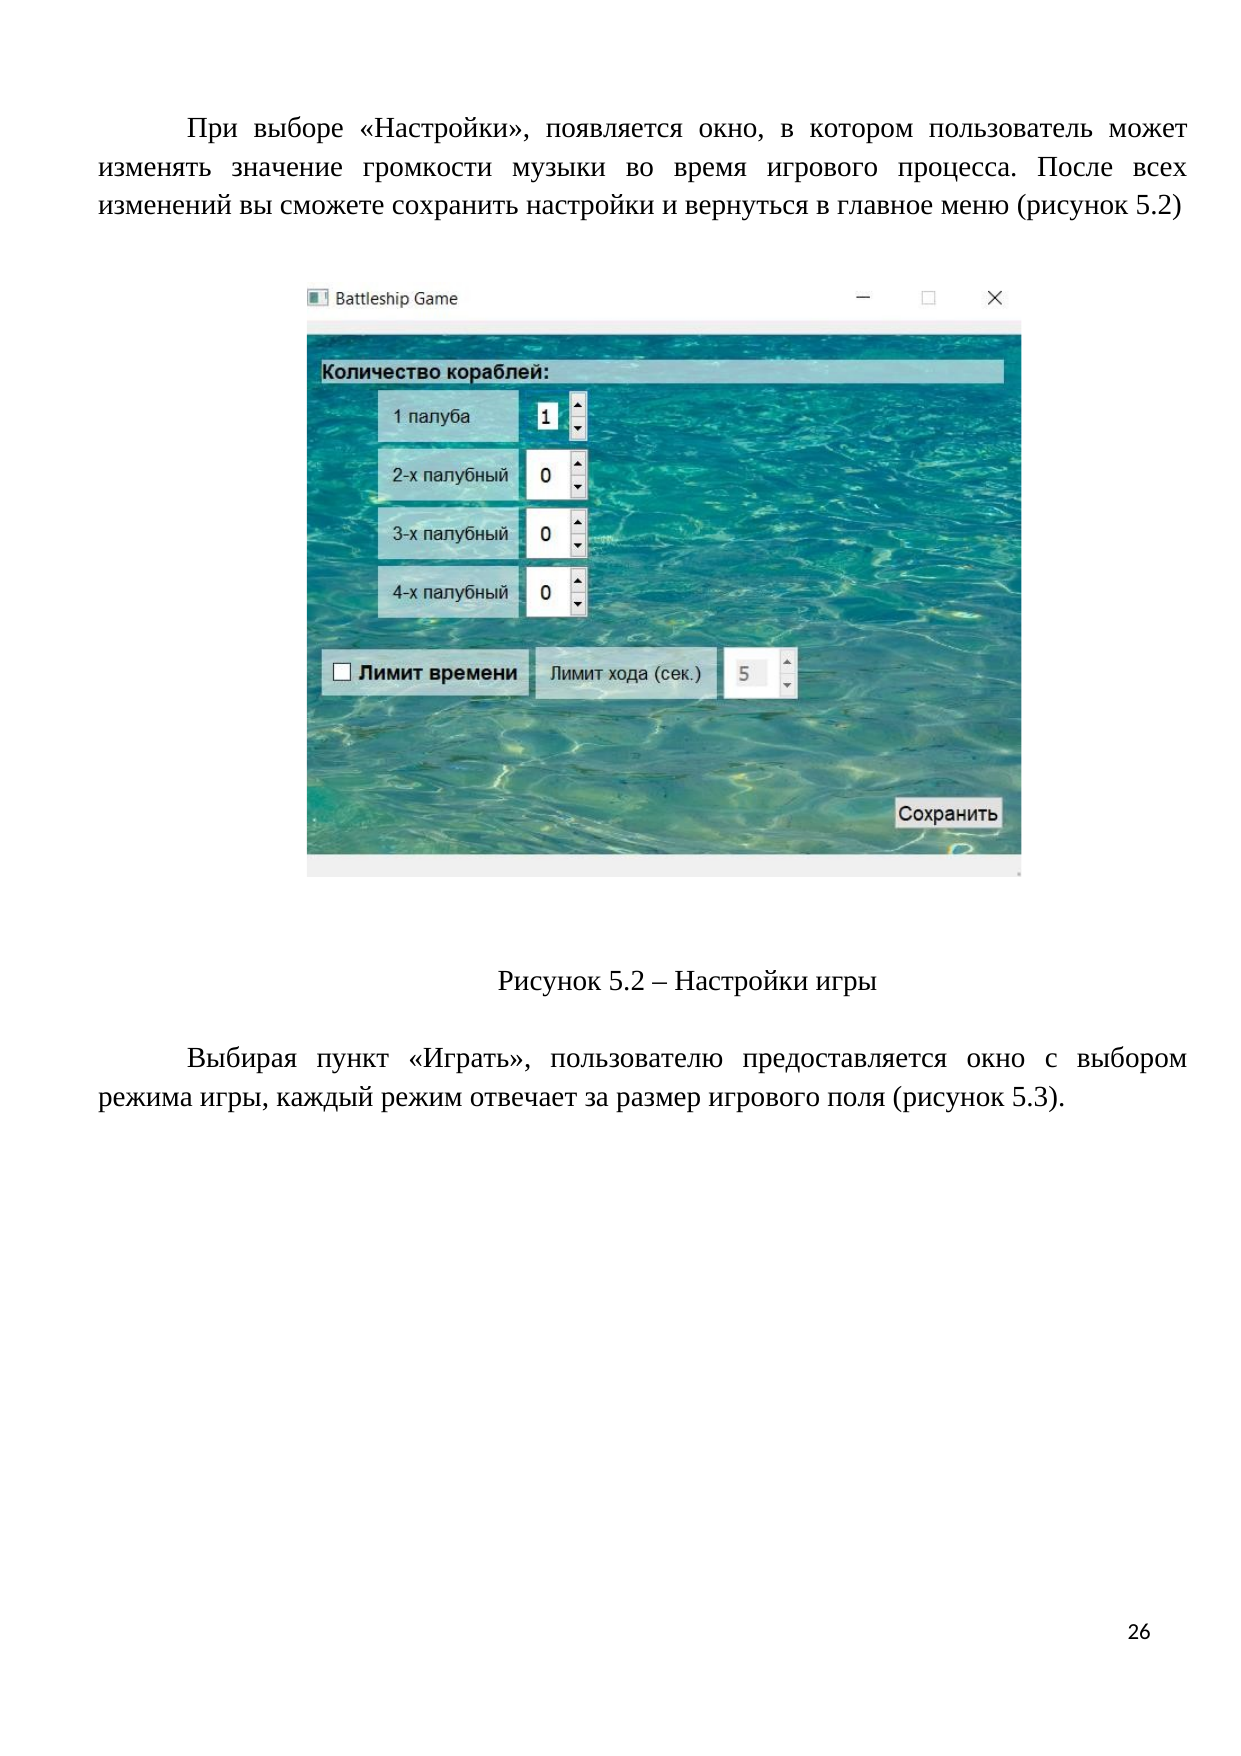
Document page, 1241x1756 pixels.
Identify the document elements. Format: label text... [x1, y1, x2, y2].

text При выборе «Настройки», появляется окно, в котором пользователь может изменять значение громкости музыки во время игрового процесса. После всех изменений вы сможете сохранить настройки и вернуться в главное меню (рисунок 5.2) [98, 110, 1188, 221]
text Рисунок 5.2 – Настройки игры [98, 963, 1188, 997]
text Выбирая пункт «Играть», пользователю предоставляется окно с выбором режима игры, каждый режим отвечает за размер игрового поля (рисунок 5.3). [98, 1040, 1188, 1112]
picture [306, 282, 1022, 877]
